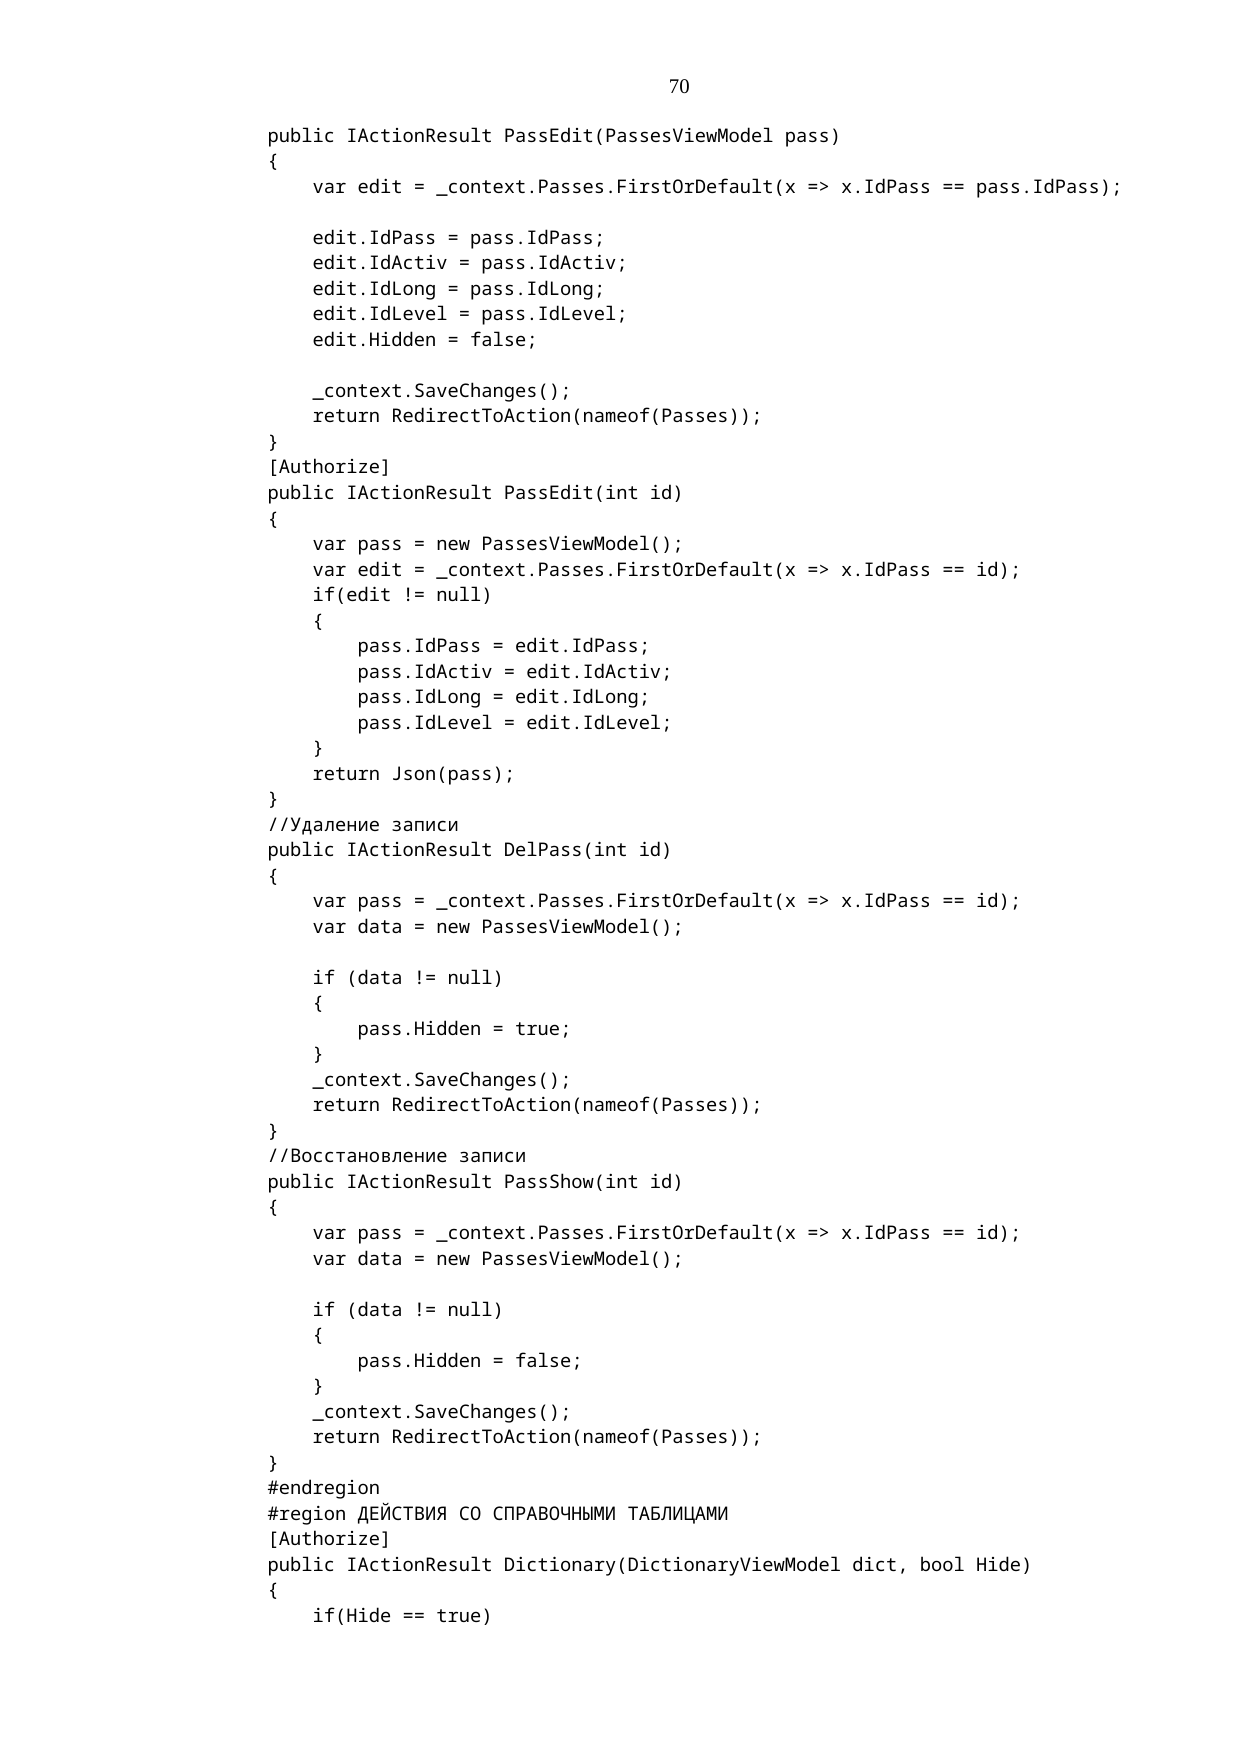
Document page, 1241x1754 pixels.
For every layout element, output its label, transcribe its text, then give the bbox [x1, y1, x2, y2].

text //Восстановление записи [177, 1143, 1181, 1168]
text { [177, 990, 1181, 1015]
text [Authorize] [177, 1526, 1181, 1551]
text } [177, 1372, 1181, 1398]
text var data = new PassesViewModel(); [177, 913, 1181, 939]
text #endregion [177, 1474, 1181, 1500]
text pass.Hidden = false; [177, 1347, 1181, 1372]
text //Удаление записи [177, 811, 1181, 837]
text public IActionResult PassShow(int id) [177, 1168, 1181, 1194]
text edit.IdLevel = pass.IdLevel; [177, 301, 1181, 326]
text } [177, 786, 1181, 811]
text { [177, 1194, 1181, 1219]
text if(Hide == true) [177, 1602, 1181, 1628]
text pass.IdLong = edit.IdLong; [177, 683, 1181, 709]
text _context.SaveChanges(); [177, 1398, 1181, 1423]
text { [177, 1577, 1181, 1602]
text { [177, 147, 1181, 173]
text var edit = _context.Passes.FirstOrDefault(x => x.IdPass == id); [177, 556, 1181, 581]
text var edit = _context.Passes.FirstOrDefault(x => x.IdPass == pass.IdPass); [177, 173, 1181, 198]
text } [177, 1041, 1181, 1066]
text public IActionResult PassEdit(int id) [177, 479, 1181, 505]
text pass.IdActiv = edit.IdActiv; [177, 658, 1181, 683]
text return Json(pass); [177, 760, 1181, 786]
text if(edit != null) [177, 581, 1181, 607]
text } [177, 734, 1181, 760]
text } [177, 1117, 1181, 1143]
text var pass = _context.Passes.FirstOrDefault(x => x.IdPass == id); [177, 888, 1181, 913]
text if (data != null) [177, 1296, 1181, 1321]
text var data = new PassesViewModel(); [177, 1245, 1181, 1270]
text return RedirectToAction(nameof(Passes)); [177, 403, 1181, 428]
text #region ДЕЙСТВИЯ СО СПРАВОЧНЫМИ ТАБЛИЦАМИ [177, 1500, 1181, 1526]
text _context.SaveChanges(); [177, 1066, 1181, 1092]
text edit.Hidden = false; [177, 326, 1181, 352]
text return RedirectToAction(nameof(Passes)); [177, 1423, 1181, 1449]
text return RedirectToAction(nameof(Passes)); [177, 1092, 1181, 1117]
text } [177, 1449, 1181, 1474]
text } [177, 428, 1181, 454]
text pass.IdPass = edit.IdPass; [177, 632, 1181, 658]
text var pass = new PassesViewModel(); [177, 530, 1181, 556]
text { [177, 607, 1181, 632]
text edit.IdActiv = pass.IdActiv; [177, 249, 1181, 275]
text public IActionResult Dictionary(DictionaryViewModel dict, bool Hide) [177, 1551, 1181, 1577]
text public IActionResult DelPass(int id) [177, 837, 1181, 862]
text edit.IdLong = pass.IdLong; [177, 275, 1181, 301]
text [Authorize] [177, 454, 1181, 479]
text pass.IdLevel = edit.IdLevel; [177, 709, 1181, 734]
text _context.SaveChanges(); [177, 377, 1181, 403]
text { [177, 1321, 1181, 1347]
text { [177, 505, 1181, 530]
text var pass = _context.Passes.FirstOrDefault(x => x.IdPass == id); [177, 1219, 1181, 1245]
text public IActionResult PassEdit(PassesViewModel pass) [177, 122, 1181, 147]
text pass.Hidden = true; [177, 1015, 1181, 1041]
text { [177, 862, 1181, 888]
text edit.IdPass = pass.IdPass; [177, 224, 1181, 249]
text if (data != null) [177, 964, 1181, 990]
